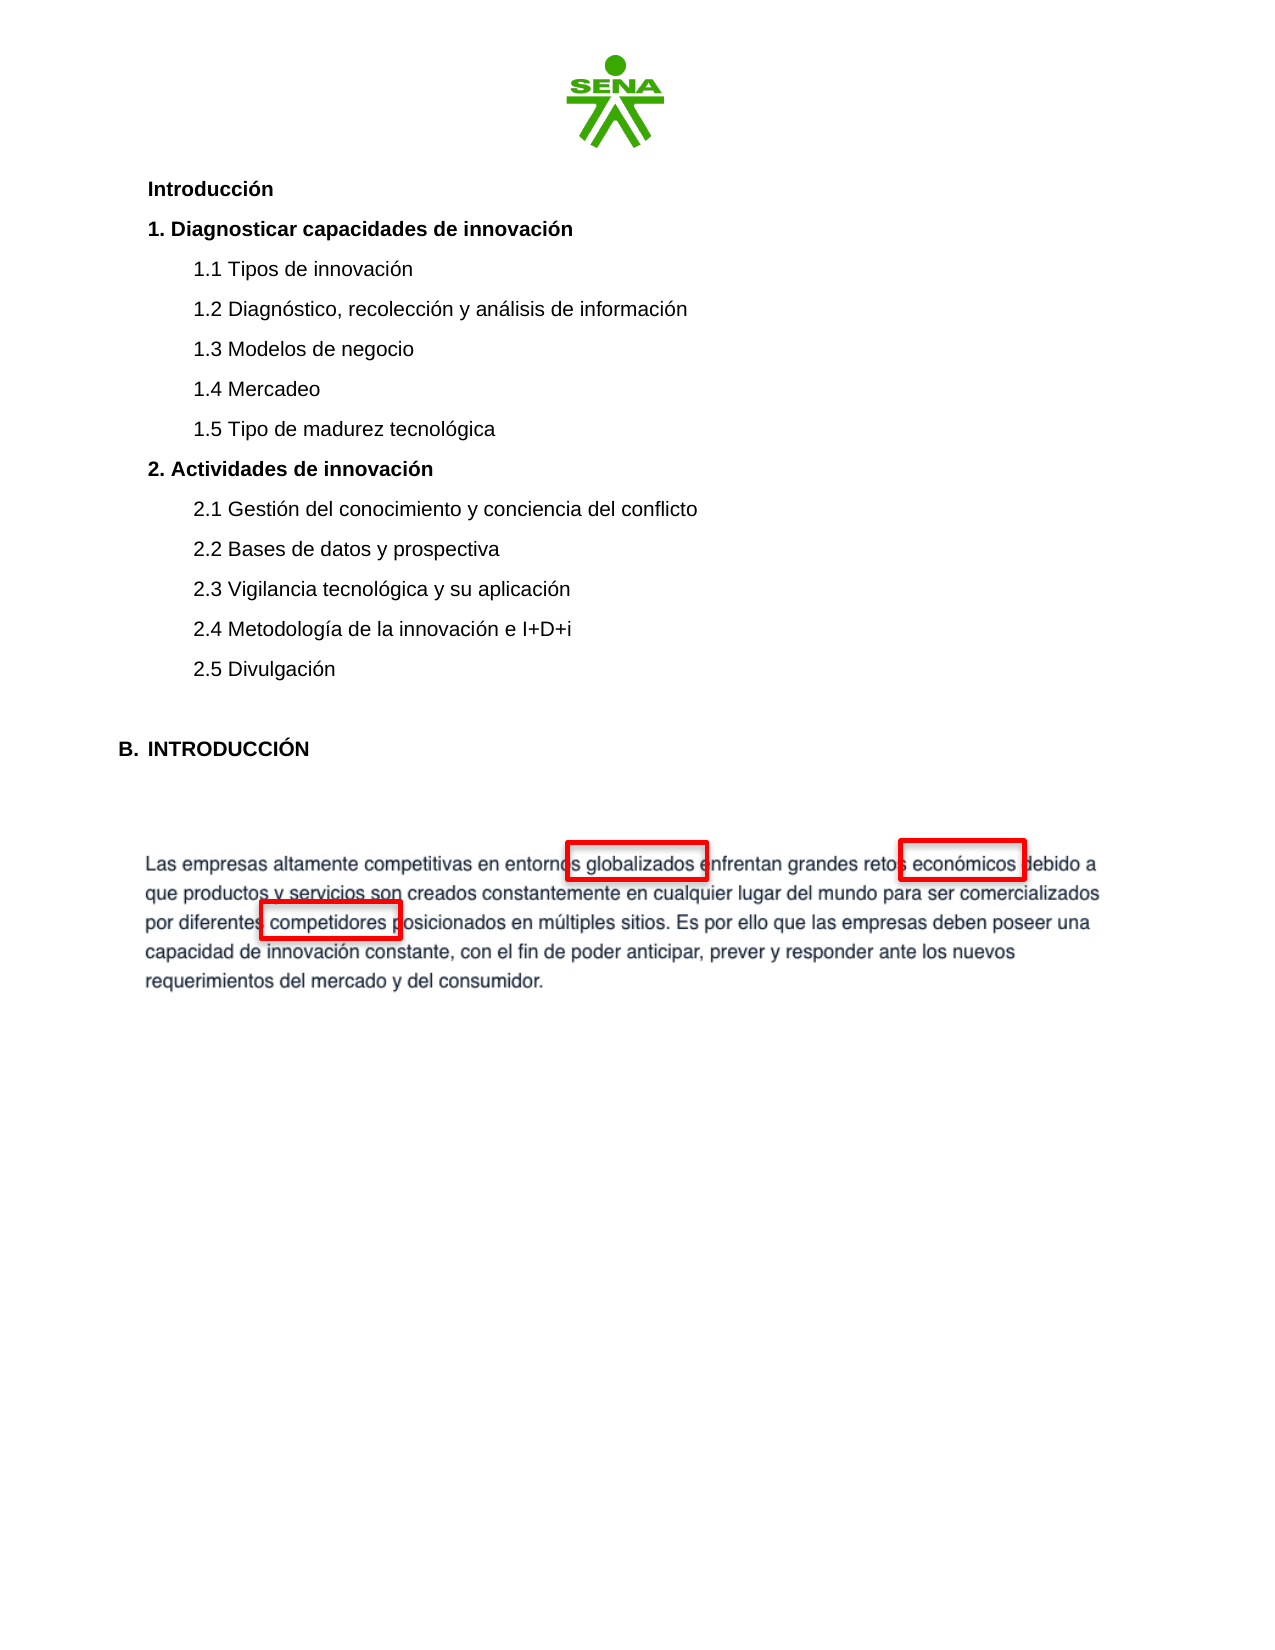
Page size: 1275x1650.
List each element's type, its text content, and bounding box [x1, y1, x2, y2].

text 2. Actividades de innovación [148, 457, 1157, 481]
picture [566, 55, 664, 148]
text 1.4 Mercadeo [148, 377, 1157, 401]
text 2.4 Metodología de la innovación e I+D+i [148, 617, 1157, 641]
text 1.3 Modelos de negocio [148, 337, 1157, 361]
picture [118, 817, 1157, 1012]
text 1.1 Tipos de innovación [148, 257, 1157, 281]
text 1. Diagnosticar capacidades de innovación [148, 217, 1157, 241]
text 1.2 Diagnóstico, recolección y análisis de información [148, 297, 1157, 321]
text 1.5 Tipo de madurez tecnológica [148, 417, 1157, 441]
text 2.2 Bases de datos y prospectiva [148, 537, 1157, 561]
text 2.5 Divulgación [148, 657, 1157, 681]
text 2.3 Vigilancia tecnológica y su aplicación [148, 577, 1157, 601]
text Introducción [148, 177, 1157, 201]
list INTRODUCCIÓN [118, 737, 1157, 761]
text 2.1 Gestión del conocimiento y conciencia del conflicto [148, 497, 1157, 521]
